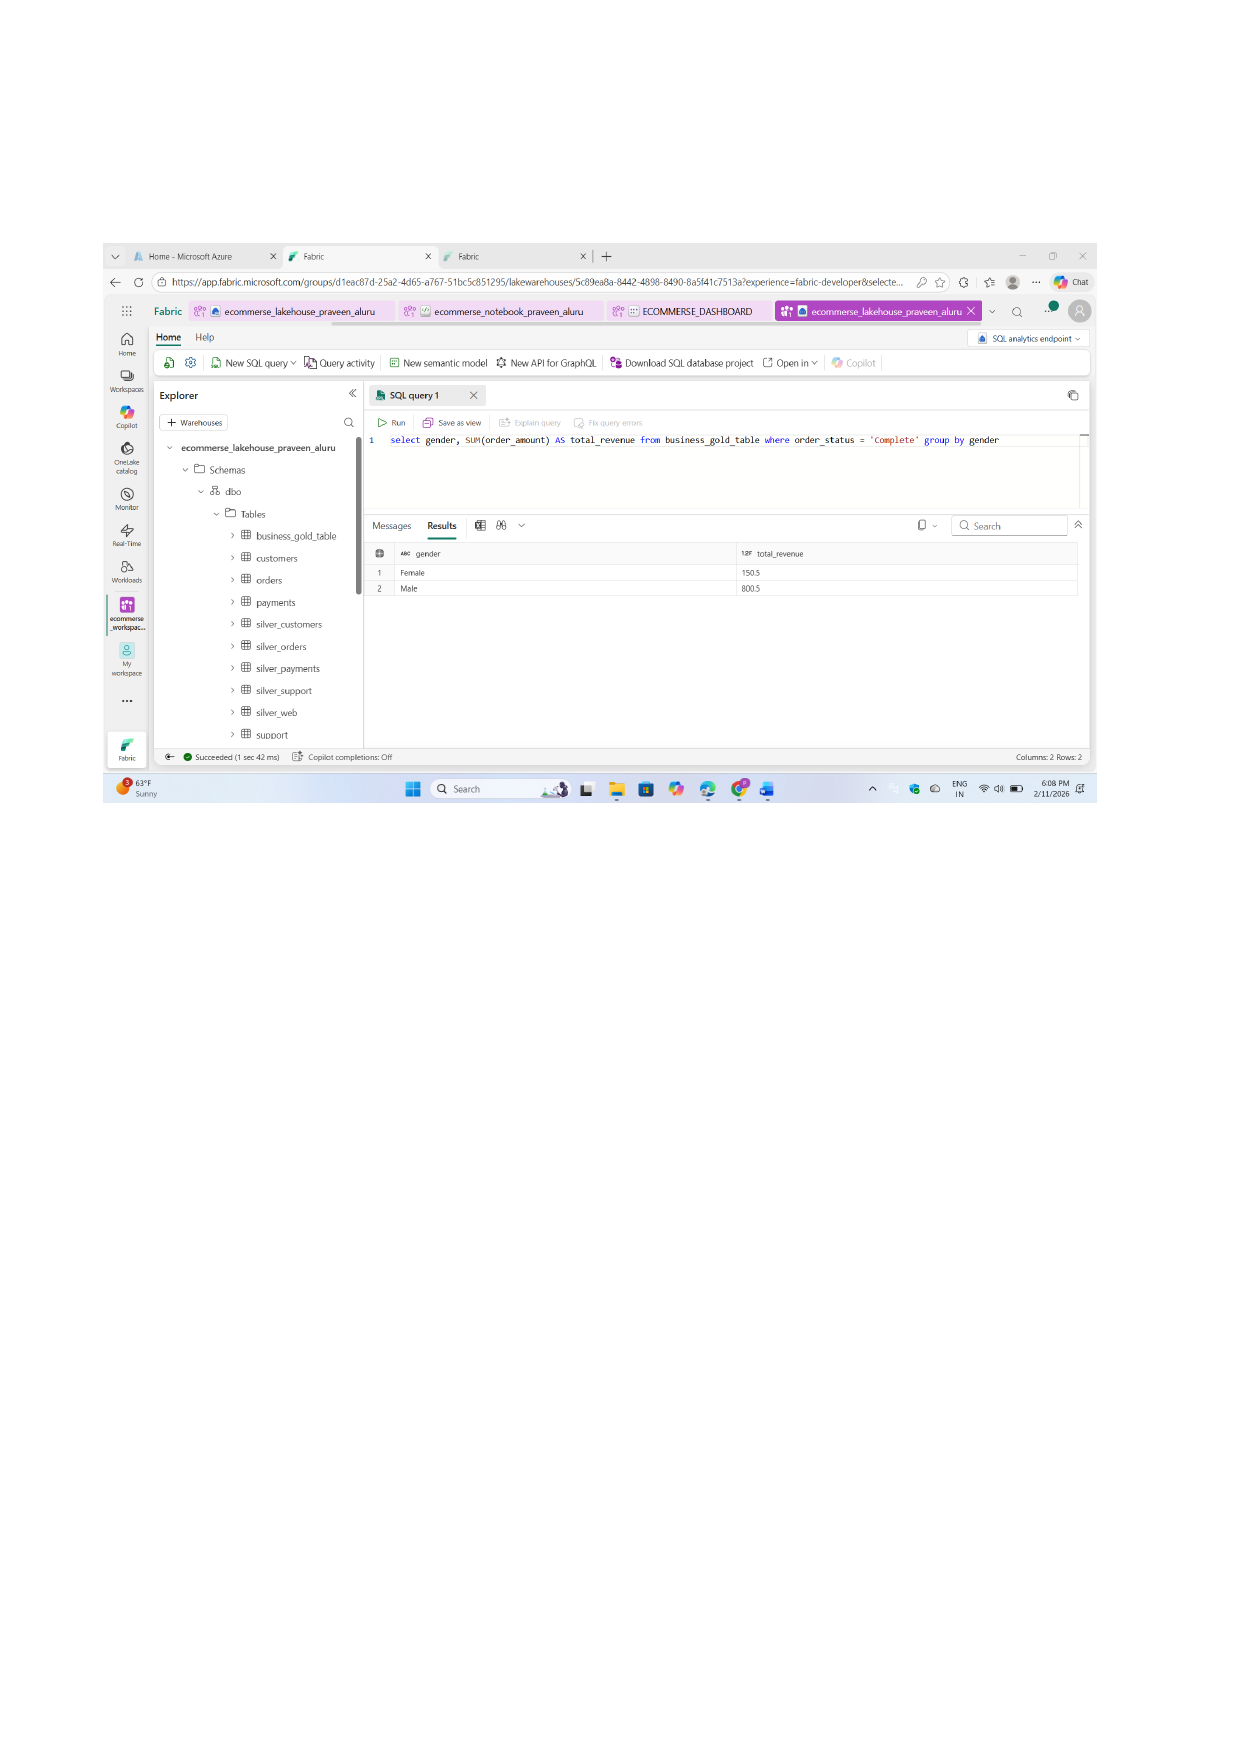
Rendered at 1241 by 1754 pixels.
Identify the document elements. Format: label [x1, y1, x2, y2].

picture [103, 243, 1097, 803]
